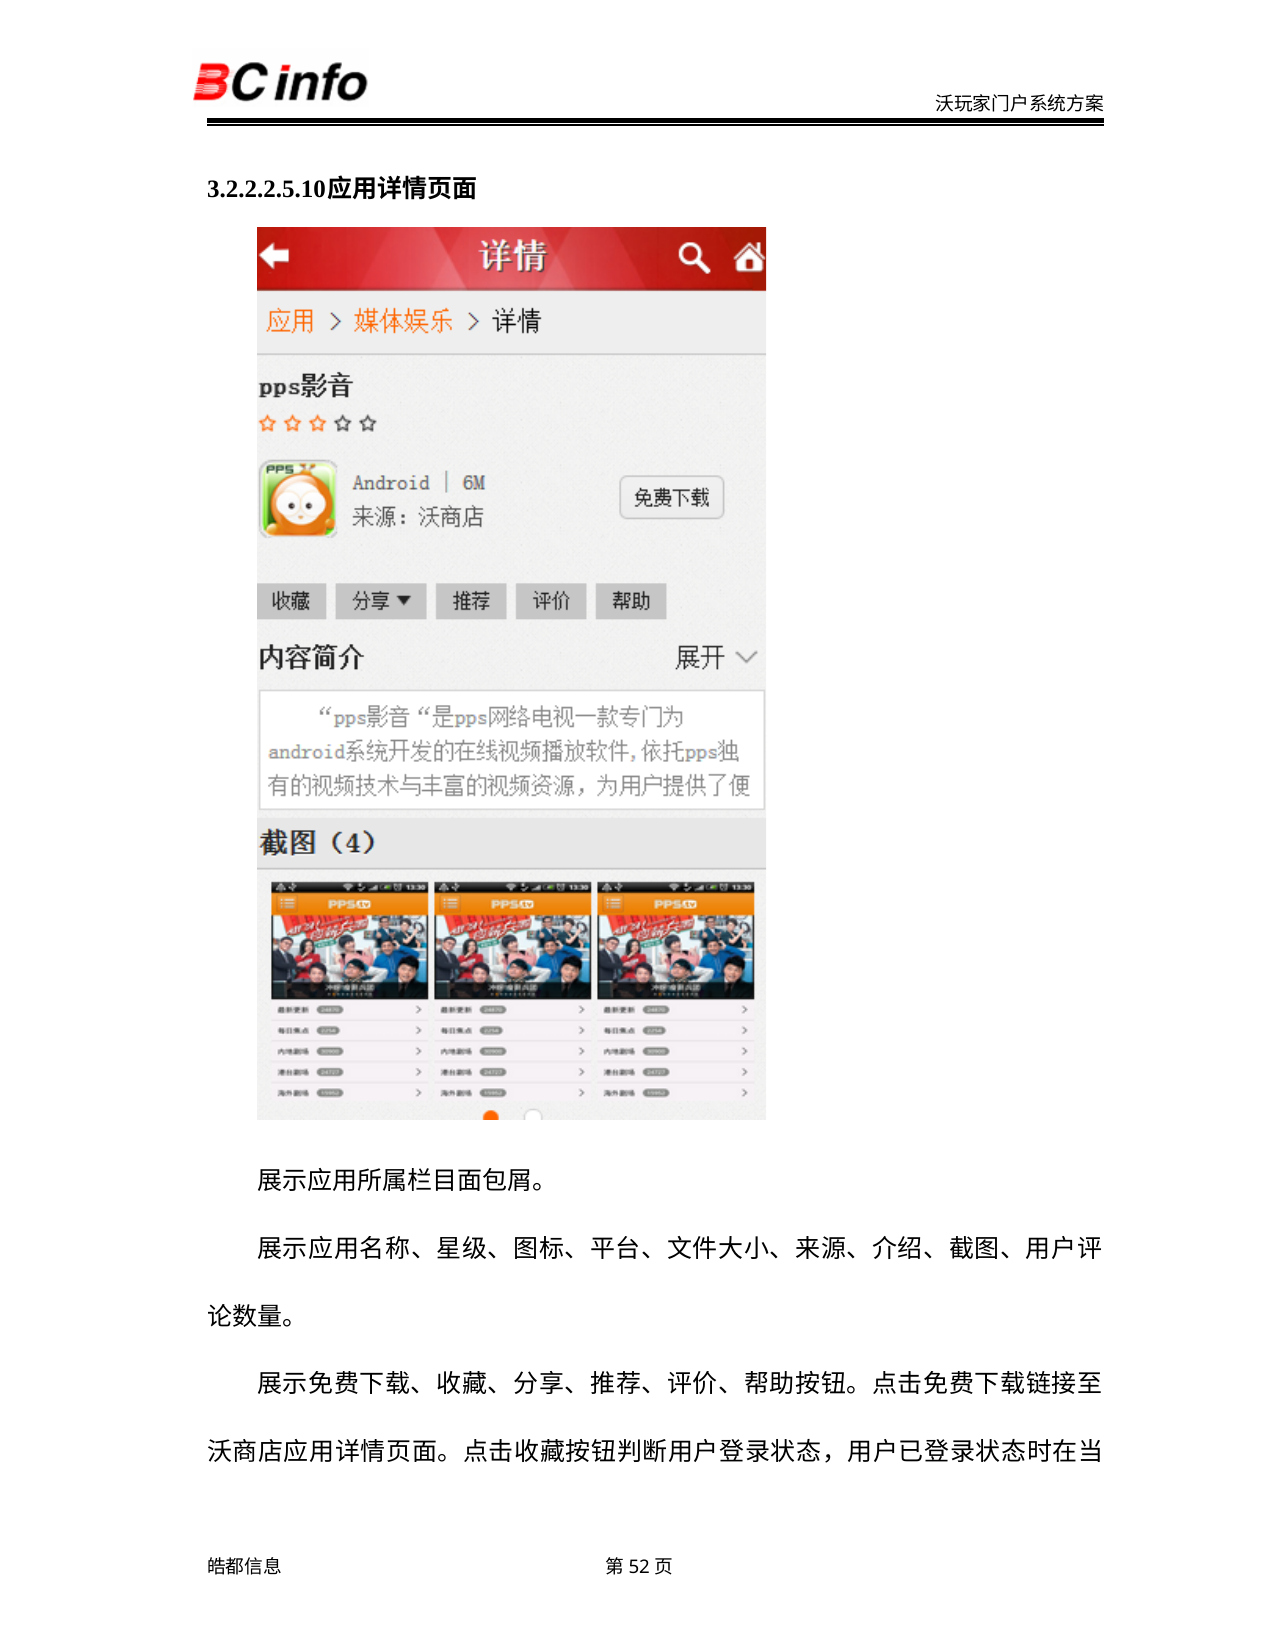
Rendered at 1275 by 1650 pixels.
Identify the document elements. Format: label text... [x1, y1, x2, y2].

text 展示应用名称、星级、图标、平台、文件大小、来源、介绍、截图、用户评论数量。 [207, 1212, 1104, 1348]
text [207, 1348, 1104, 1484]
picture [192, 48, 370, 107]
subtitle 应用详情页面 [207, 153, 1104, 221]
text 展示应用所属栏目面包屑。 [207, 1144, 1104, 1212]
picture [257, 227, 767, 1120]
